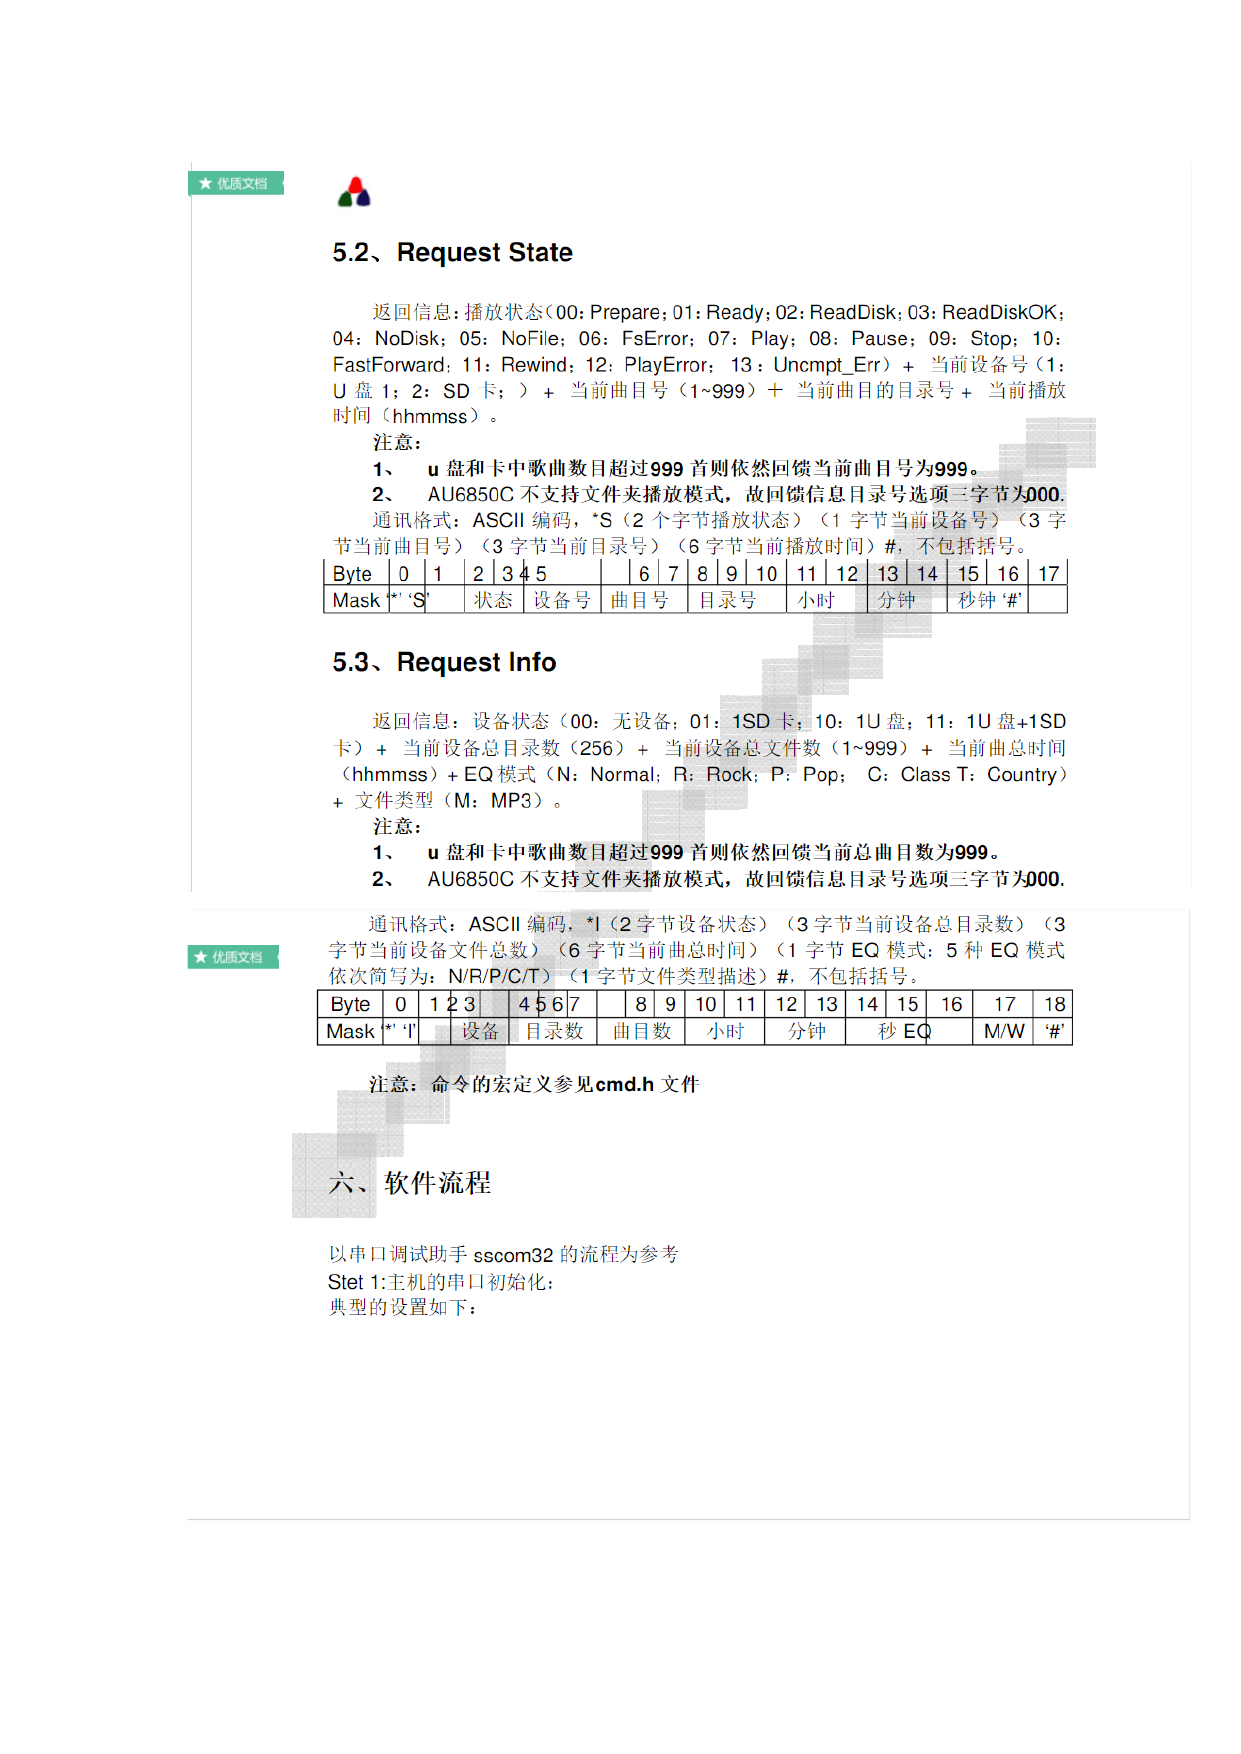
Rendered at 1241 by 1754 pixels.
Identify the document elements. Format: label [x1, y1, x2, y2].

picture [187, 162, 1192, 892]
picture [187, 909, 1192, 1523]
